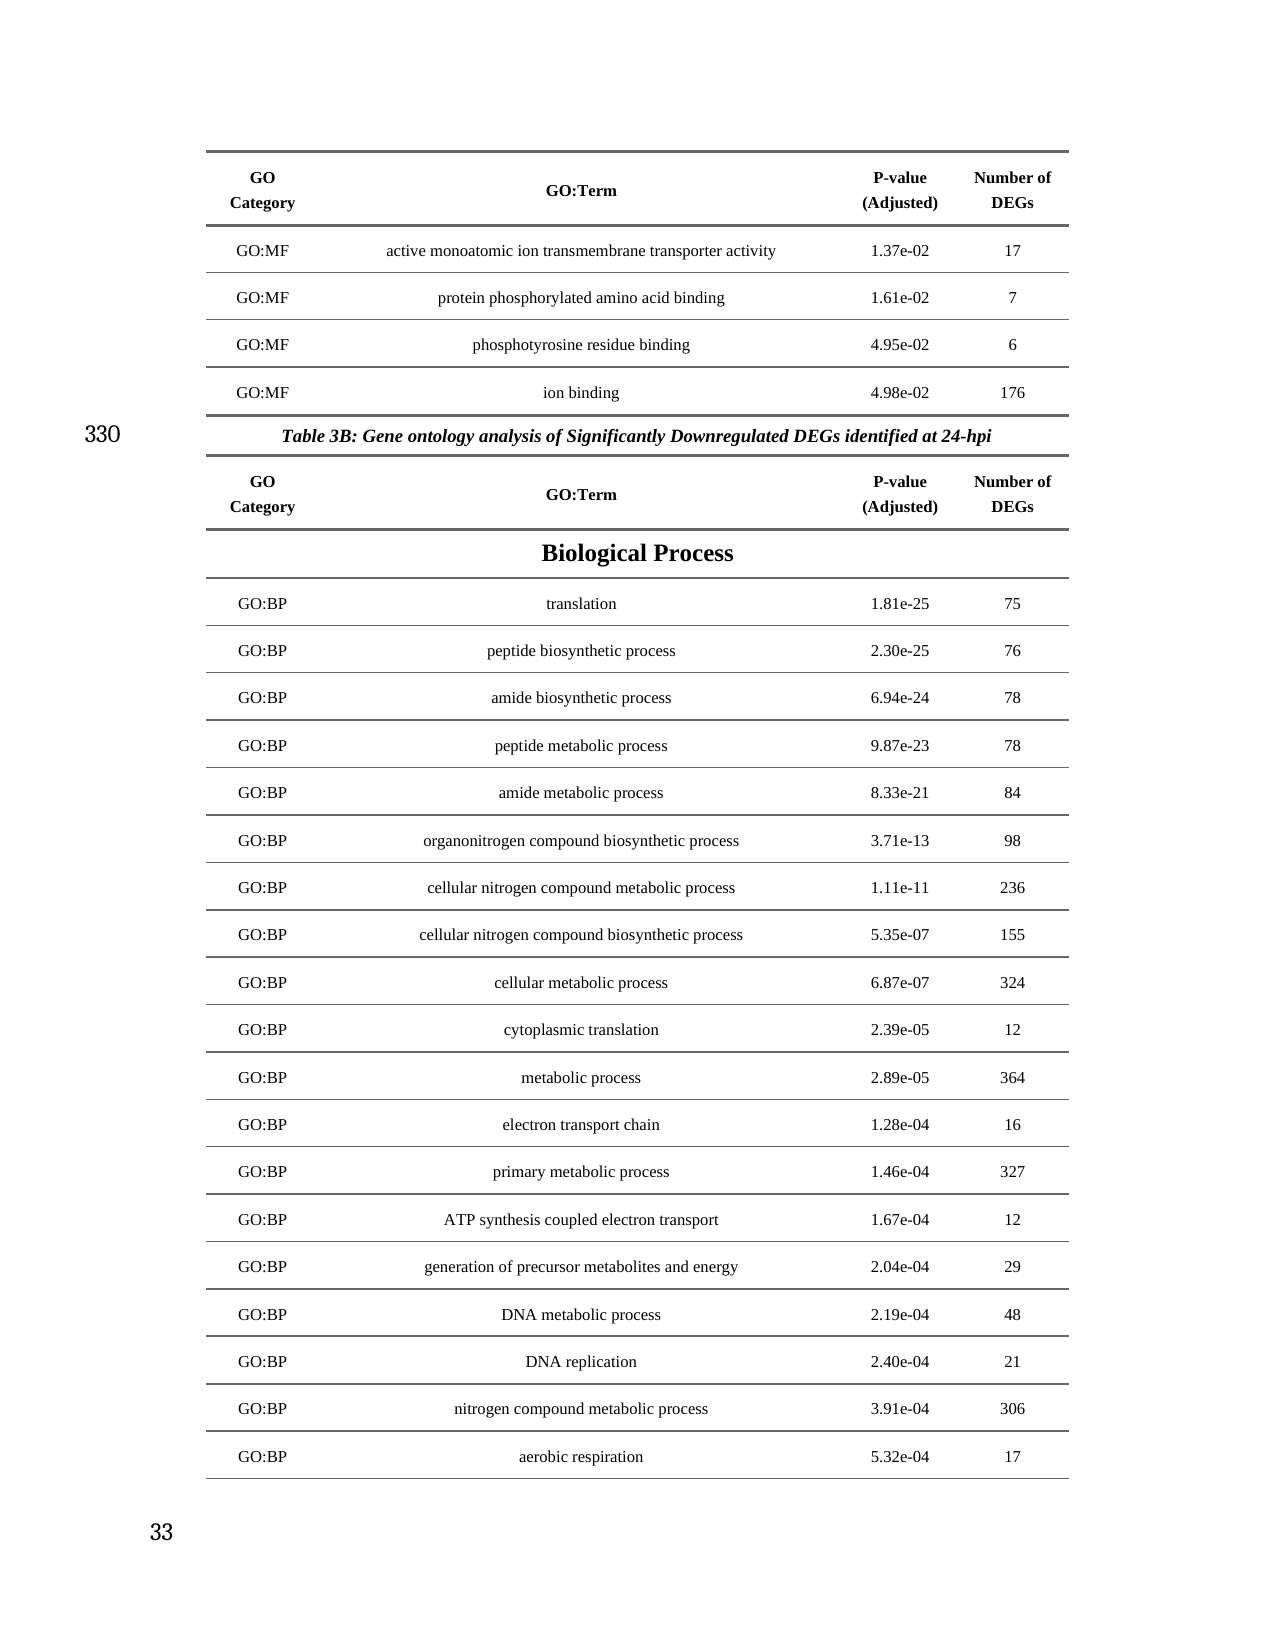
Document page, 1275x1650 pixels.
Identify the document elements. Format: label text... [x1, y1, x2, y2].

table_cell peptide metabolic process [319, 721, 844, 767]
table_cell 6.94e-24 [844, 673, 956, 719]
table_cell 7 [956, 273, 1069, 319]
table_cell GO:BP [206, 911, 319, 956]
table_cell 2.30e-25 [844, 626, 956, 672]
table_cell 1.11e-11 [844, 863, 956, 909]
table_cell 75 [956, 579, 1069, 624]
table_cell active monoatomic ion transmembrane transporter activity [319, 227, 844, 271]
table_header Number of DEGs [956, 457, 1069, 528]
table_cell GO:MF [206, 273, 319, 319]
table_cell GO:BP [206, 1337, 319, 1383]
table_cell GO:BP [206, 1005, 319, 1051]
table_cell protein phosphorylated amino acid binding [319, 273, 844, 319]
table_cell ion binding [319, 368, 844, 413]
table_cell amide biosynthetic process [319, 673, 844, 719]
table_header GO:Term [319, 153, 844, 224]
table_cell 12 [956, 1005, 1069, 1051]
table_cell 2.19e-04 [844, 1290, 956, 1335]
table_cell 16 [956, 1100, 1069, 1146]
table_cell cellular nitrogen compound biosynthetic process [319, 911, 844, 956]
table_cell 12 [956, 1195, 1069, 1241]
table_cell GO:BP [206, 1290, 319, 1335]
table_cell GO:BP [206, 816, 319, 861]
table_cell nitrogen compound metabolic process [319, 1385, 844, 1430]
table_cell GO:BP [206, 1432, 319, 1478]
table_cell 1.81e-25 [844, 579, 956, 624]
table_cell GO:BP [206, 863, 319, 909]
table_cell 5.35e-07 [844, 911, 956, 956]
table_cell 176 [956, 368, 1069, 413]
table_cell peptide biosynthetic process [319, 626, 844, 672]
table_cell 306 [956, 1385, 1069, 1430]
table_cell 9.87e-23 [844, 721, 956, 767]
table_cell 4.98e-02 [844, 368, 956, 413]
table_header GO Category [206, 153, 319, 224]
table_cell GO:BP [206, 626, 319, 672]
table_cell GO:BP [206, 768, 319, 814]
table_cell GO:BP [206, 1053, 319, 1098]
table_cell 8.33e-21 [844, 768, 956, 814]
table_cell cytoplasmic translation [319, 1005, 844, 1051]
table_cell 78 [956, 673, 1069, 719]
table_header GO:Term [319, 457, 844, 528]
table_cell 84 [956, 768, 1069, 814]
table_cell GO:BP [206, 1385, 319, 1430]
table_cell Biological Process [206, 531, 1069, 577]
table_cell 48 [956, 1290, 1069, 1335]
table_cell 3.71e-13 [844, 816, 956, 861]
text Table 3B: Gene ontology analysis of Significantly Downregulated DEGs identified at 24-hpi [156, 423, 1119, 448]
table_cell 1.37e-02 [844, 227, 956, 271]
table_cell 17 [956, 227, 1069, 271]
table_cell GO:BP [206, 1195, 319, 1241]
table_cell 327 [956, 1147, 1069, 1193]
table_cell 3.91e-04 [844, 1385, 956, 1430]
table_header GO Category [206, 457, 319, 528]
table_cell 364 [956, 1053, 1069, 1098]
table_cell GO:MF [206, 368, 319, 413]
table_cell GO:BP [206, 579, 319, 624]
table_cell ATP synthesis coupled electron transport [319, 1195, 844, 1241]
table_header Number of DEGs [956, 153, 1069, 224]
table_cell cellular metabolic process [319, 958, 844, 1004]
table_cell 2.40e-04 [844, 1337, 956, 1383]
table_cell GO:BP [206, 1147, 319, 1193]
table_cell 6.87e-07 [844, 958, 956, 1004]
table_cell GO:BP [206, 958, 319, 1004]
table_cell GO:BP [206, 1100, 319, 1146]
table_cell 5.32e-04 [844, 1432, 956, 1478]
table_cell 1.46e-04 [844, 1147, 956, 1193]
table_cell GO:BP [206, 673, 319, 719]
table_cell 155 [956, 911, 1069, 956]
table_cell GO:BP [206, 1242, 319, 1288]
table_cell 2.04e-04 [844, 1242, 956, 1288]
table_cell organonitrogen compound biosynthetic process [319, 816, 844, 861]
table_cell 29 [956, 1242, 1069, 1288]
table_cell 1.28e-04 [844, 1100, 956, 1146]
table_cell 76 [956, 626, 1069, 672]
table_cell GO:BP [206, 721, 319, 767]
table_cell primary metabolic process [319, 1147, 844, 1193]
table_cell 78 [956, 721, 1069, 767]
table_cell 236 [956, 863, 1069, 909]
table_header P-value (Adjusted) [844, 153, 956, 224]
table_cell 21 [956, 1337, 1069, 1383]
table_cell GO:MF [206, 227, 319, 271]
table_cell aerobic respiration [319, 1432, 844, 1478]
table_cell 1.61e-02 [844, 273, 956, 319]
table_cell amide metabolic process [319, 768, 844, 814]
table_cell 4.95e-02 [844, 320, 956, 366]
table_cell generation of precursor metabolites and energy [319, 1242, 844, 1288]
table_cell metabolic process [319, 1053, 844, 1098]
table_cell 324 [956, 958, 1069, 1004]
table_cell GO:MF [206, 320, 319, 366]
table_cell 2.39e-05 [844, 1005, 956, 1051]
table_cell 17 [956, 1432, 1069, 1478]
table_cell 6 [956, 320, 1069, 366]
table_cell cellular nitrogen compound metabolic process [319, 863, 844, 909]
table_cell electron transport chain [319, 1100, 844, 1146]
table_cell phosphotyrosine residue binding [319, 320, 844, 366]
table_cell translation [319, 579, 844, 624]
table_cell DNA metabolic process [319, 1290, 844, 1335]
table_cell 1.67e-04 [844, 1195, 956, 1241]
table_cell 2.89e-05 [844, 1053, 956, 1098]
table_header P-value (Adjusted) [844, 457, 956, 528]
table_cell DNA replication [319, 1337, 844, 1383]
table_cell 98 [956, 816, 1069, 861]
